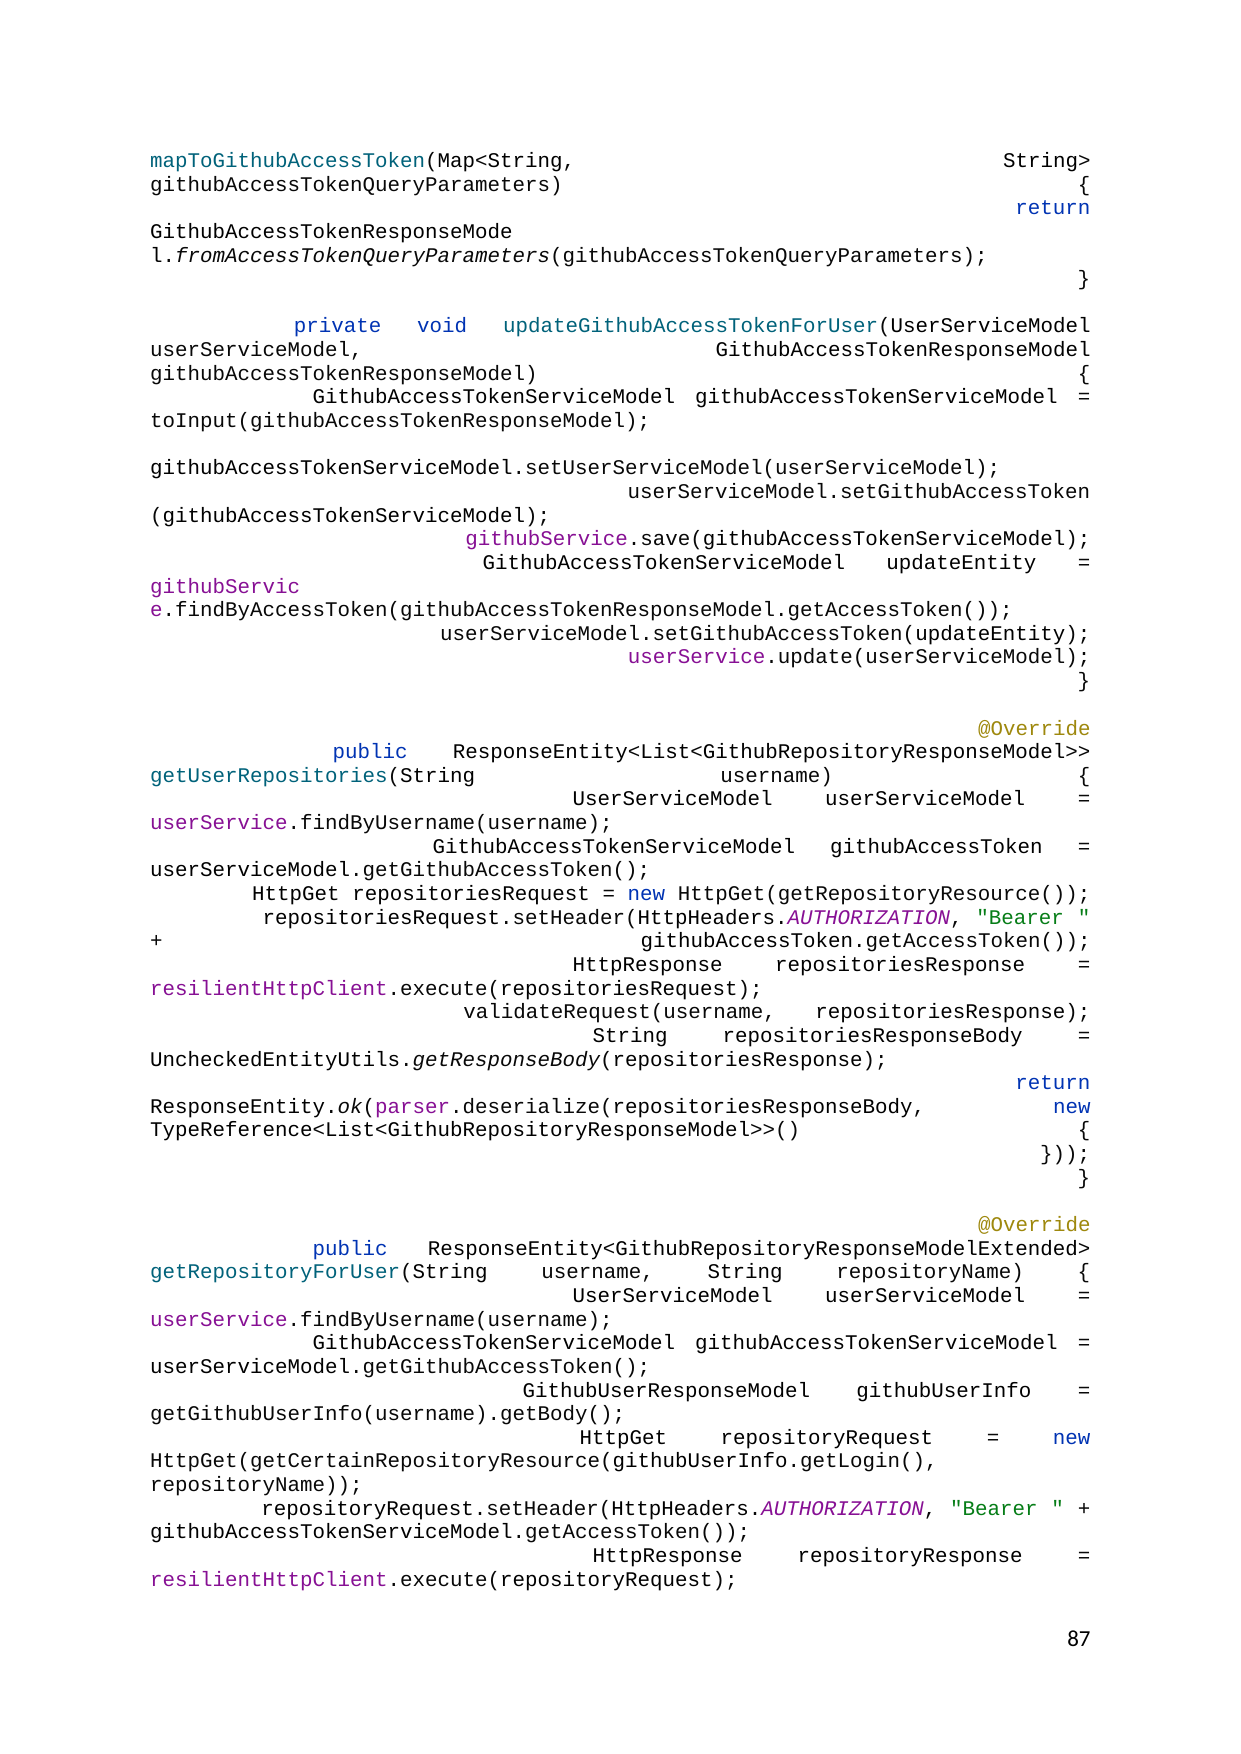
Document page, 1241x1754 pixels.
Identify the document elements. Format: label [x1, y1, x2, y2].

text [150, 150, 1090, 1592]
